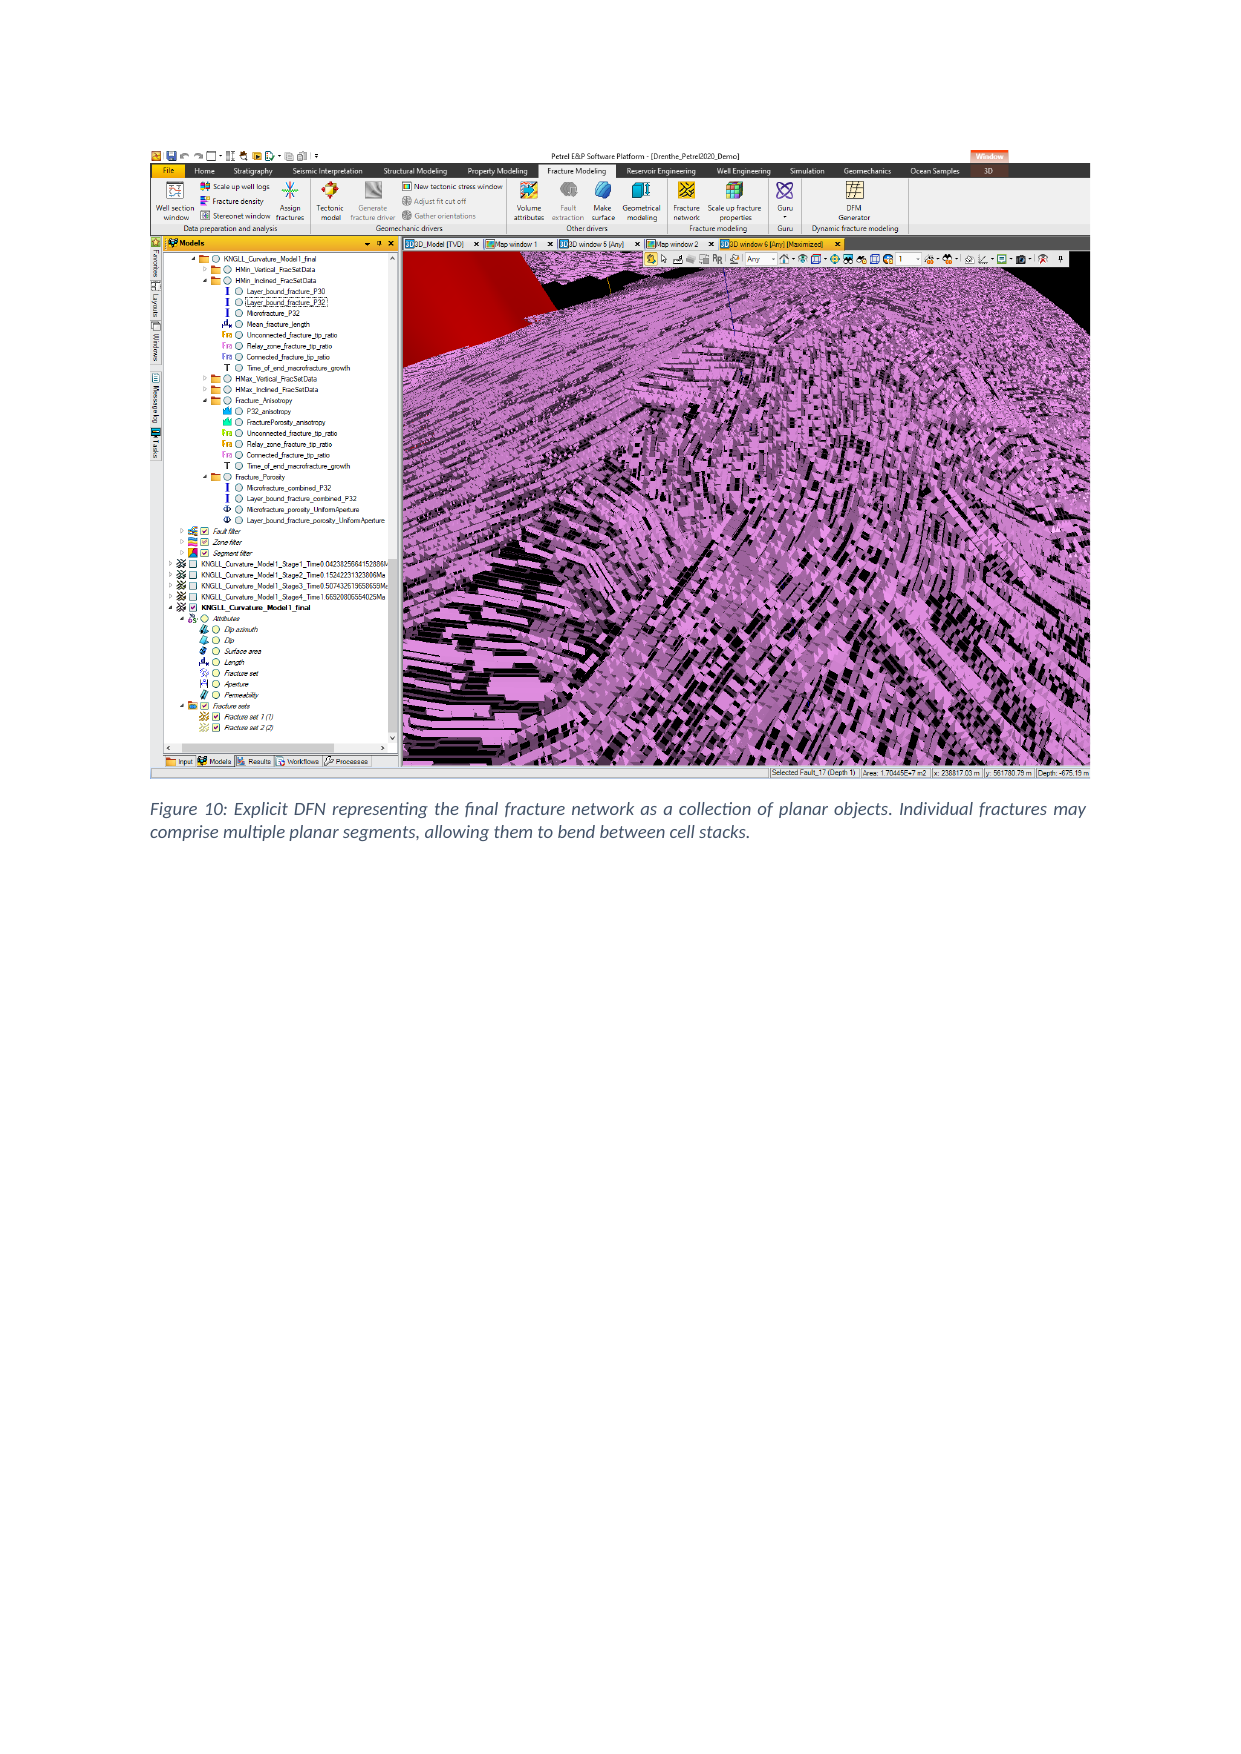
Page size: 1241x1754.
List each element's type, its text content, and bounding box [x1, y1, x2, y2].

picture [150, 150, 1091, 779]
text Figure 10: Explicit DFN representing the final fracture network as a collection of planar objects. Individual fractures may comprise multiple planar segments, allowing them to bend between cell stacks. [150, 797, 1090, 843]
